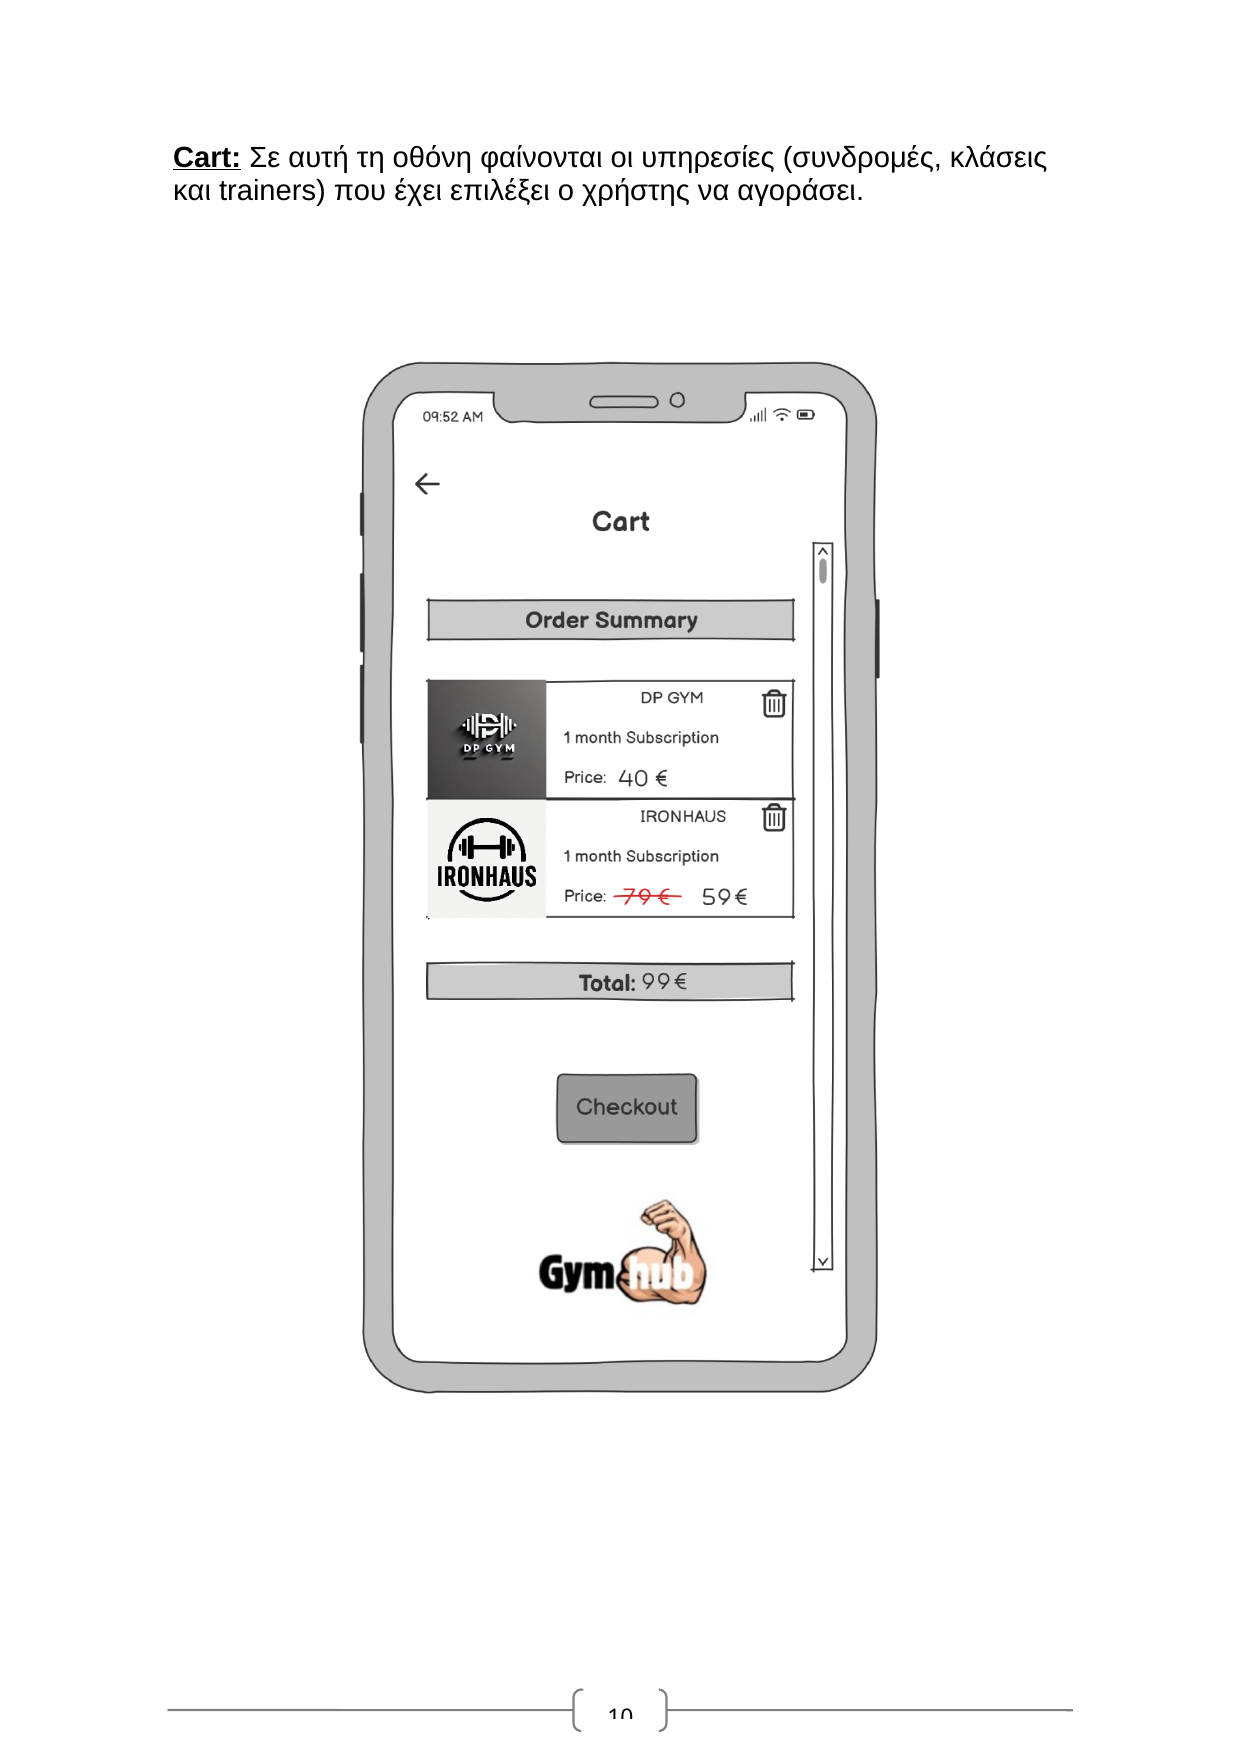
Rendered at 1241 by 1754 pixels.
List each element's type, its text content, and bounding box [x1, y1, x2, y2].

picture [357, 359, 882, 1395]
text Cart: Σε αυτή τη οθόνη φαίνονται οι υπηρεσίες (συνδρομές, κλάσεις και trainers) που έχει επιλέξει ο χρήστης να αγοράσει. [173, 139, 1067, 207]
